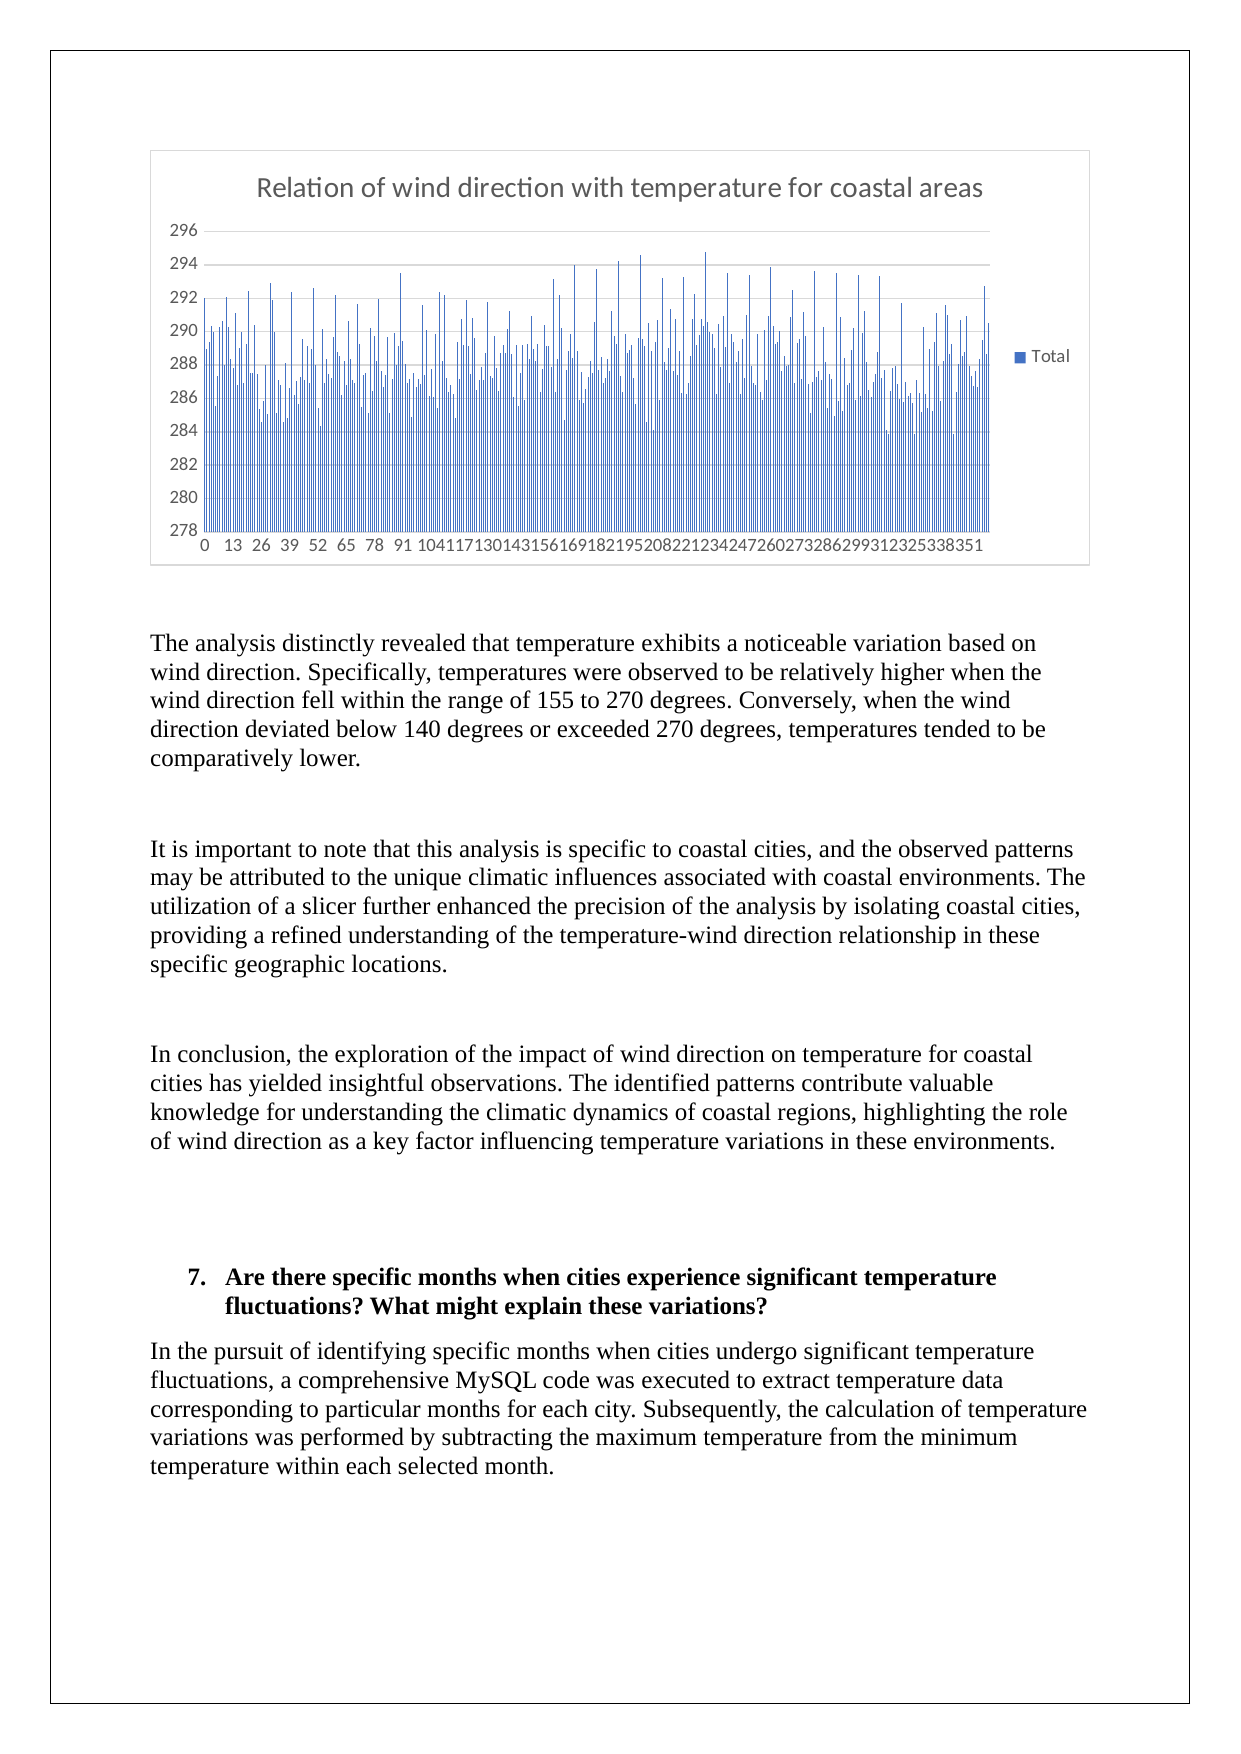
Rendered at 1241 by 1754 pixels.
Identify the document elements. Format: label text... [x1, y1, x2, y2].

text The analysis distinctly revealed that temperature exhibits a noticeable variation based on wind direction. Specifically, temperatures were observed to be relatively higher when the wind direction fell within the range of 155 to 270 degrees. Conversely, when the wind direction deviated below 140 degrees or exceeded 270 degrees, temperatures tended to be comparatively lower. [150, 628, 1090, 772]
text In the pursuit of identifying specific months when cities undergo significant temperature fluctuations, a comprehensive MySQL code was executed to extract temperature data corresponding to particular months for each city. Subsequently, the calculation of temperature variations was performed by subtracting the maximum temperature from the minimum temperature within each selected month. [150, 1336, 1090, 1480]
list Are there specific months when cities experience significant temperature fluctuations? What might explain these variations? [187, 1262, 1090, 1319]
text It is important to note that this analysis is specific to coastal cities, and the observed patterns may be attributed to the unique climatic influences associated with coastal environments. The utilization of a slicer further enhanced the precision of the analysis by isolating coastal cities, providing a refined understanding of the temperature-wind direction relationship in these specific geographic locations. [150, 834, 1090, 977]
text In conclusion, the exploration of the impact of wind direction on temperature for coastal cities has yielded insightful observations. The identified patterns contribute valuable knowledge for understanding the climatic dynamics of coastal regions, highlighting the role of wind direction as a key factor influencing temperature variations in these environments. [150, 1039, 1090, 1154]
